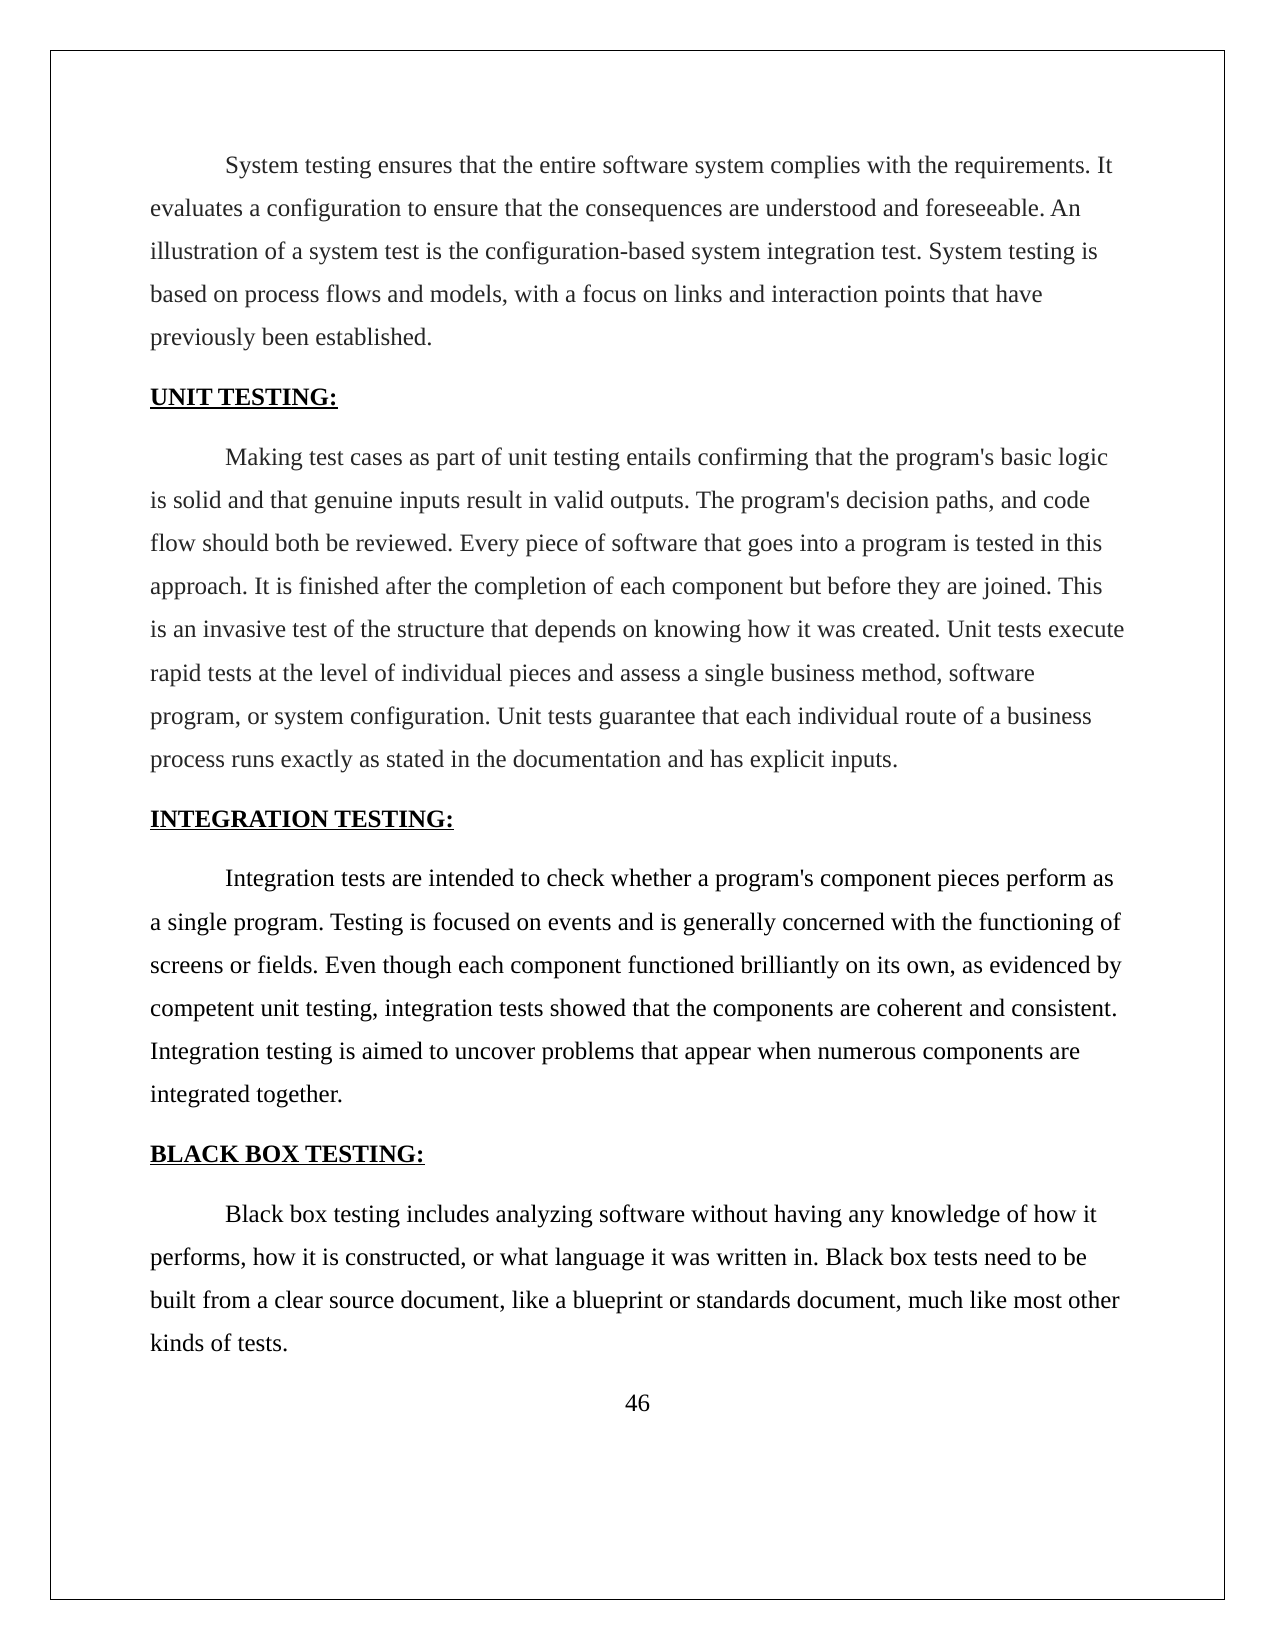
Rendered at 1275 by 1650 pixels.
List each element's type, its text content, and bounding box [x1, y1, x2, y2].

text Integration tests are intended to check whether a program's component pieces perform as a single program. Testing is focused on events and is generally concerned with the functioning of screens or fields. Even though each component functioned brilliantly on its own, as evidenced by competent unit testing, integration tests showed that the components are coherent and consistent. Integration testing is aimed to uncover problems that appear when numerous components are integrated together. [150, 863, 1125, 1108]
text INTEGRATION TESTING: [150, 804, 1125, 832]
text Black box testing includes analyzing software without having any knowledge of how it performs, how it is constructed, or what language it was written in. Black box tests need to be built from a clear source document, like a blueprint or standards document, much like most other kinds of tests. [150, 1199, 1125, 1357]
text 46 [150, 1388, 1125, 1417]
text UNIT TESTING: [150, 382, 1125, 411]
text BLACK BOX TESTING: [150, 1139, 1125, 1168]
text System testing ensures that the entire software system complies with the requirements. It evaluates a configuration to ensure that the consequences are understood and foreseeable. An illustration of a system test is the configuration-based system integration test. System testing is based on process flows and models, with a focus on links and interaction points that have previously been established. [150, 150, 1125, 351]
text Making test cases as part of unit testing entails confirming that the program's basic logic is solid and that genuine inputs result in valid outputs. The program's decision paths, and code flow should both be reviewed. Every piece of software that goes into a program is tested in this approach. It is finished after the completion of each component but before they are joined. This is an invasive test of the structure that depends on knowing how it was created. Unit tests execute rapid tests at the level of individual pieces and assess a single business method, software program, or system configuration. Unit tests guarantee that each individual route of a business process runs exactly as stated in the documentation and has explicit inputs. [150, 442, 1125, 773]
